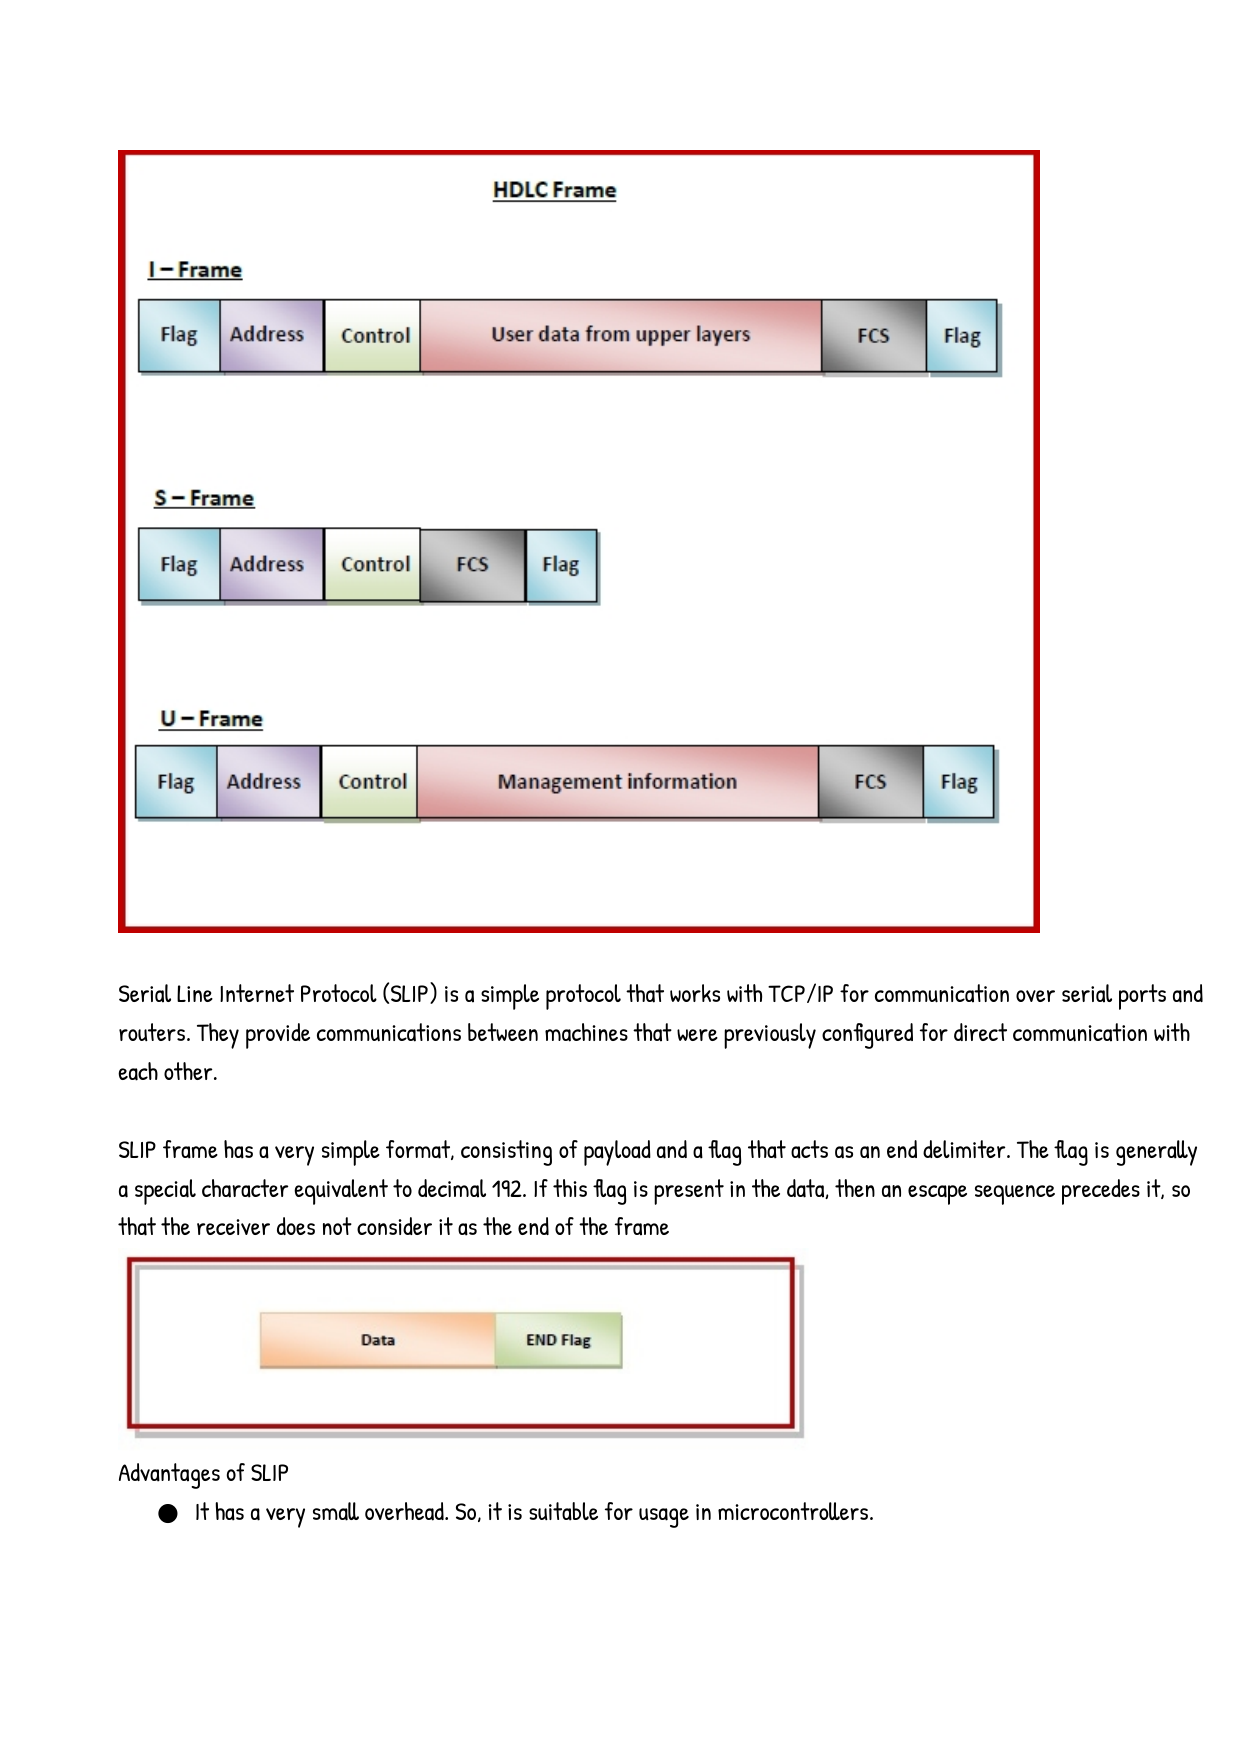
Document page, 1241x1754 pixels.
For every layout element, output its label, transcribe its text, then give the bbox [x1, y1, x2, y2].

text Serial Line Internet Protocol (SLIP) is a simple protocol that works with TCP/IP for communication over serial ports and routers. They provide communications between machines that were previously configured for direct communication with each other. [118, 977, 1210, 1088]
text Advantages of SLIP [118, 1455, 1210, 1489]
picture [118, 1248, 809, 1451]
text SLIP frame has a very simple format, consisting of payload and a flag that acts as an end delimiter. The flag is generally a special character equivalent to decimal 192. If this flag is present in the data, then an escape sequence precedes it, so that the receiver does not consider it as the end of the frame [118, 1132, 1210, 1244]
picture [118, 150, 1040, 933]
list It has a very small overhead. So, it is suitable for usage in microcontrollers. [157, 1494, 1210, 1528]
